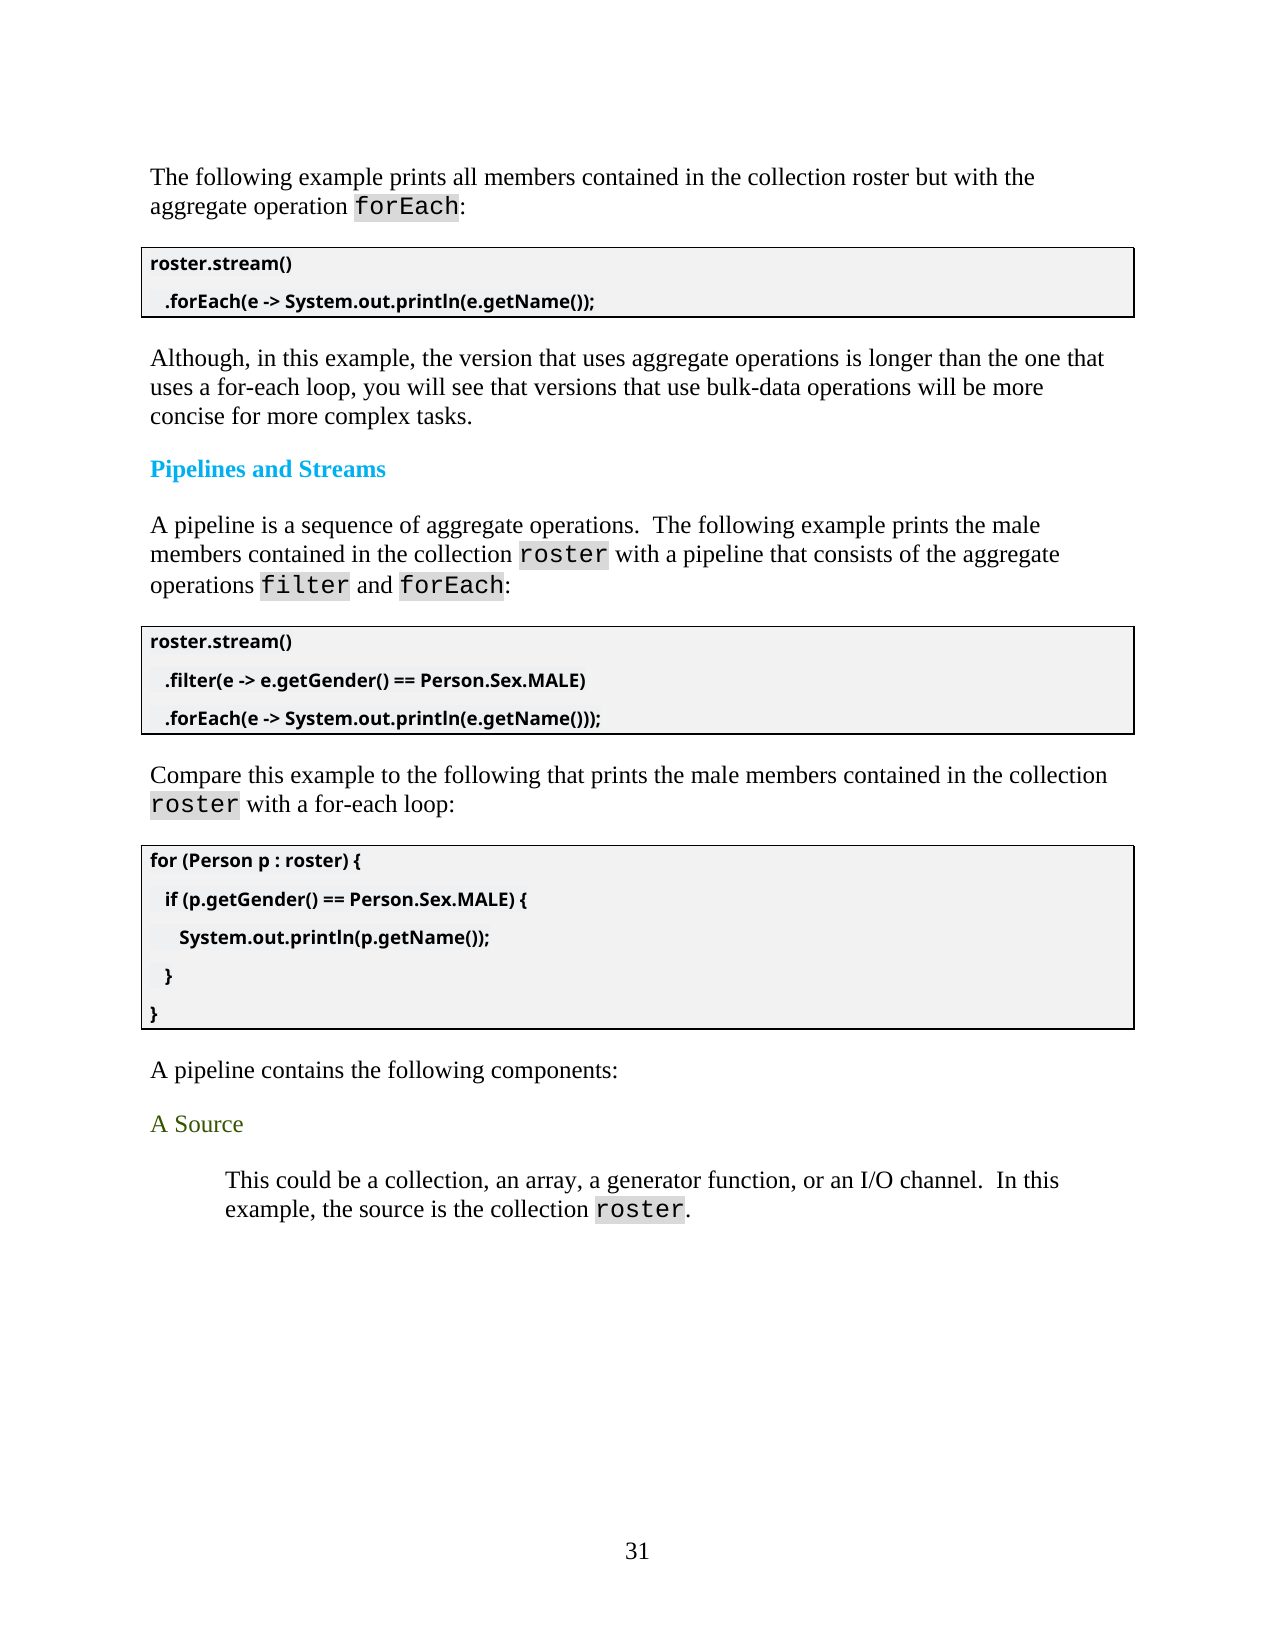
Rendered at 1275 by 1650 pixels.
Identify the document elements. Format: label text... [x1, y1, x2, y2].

text Although, in this example, the version that uses aggregate operations is longer than the one that uses a for-each loop, you will see that versions that use bulk-data operations will be more concise for more complex tasks. [150, 343, 1125, 429]
text .filter(e -> e.getGender() == Person.Sex.MALE) [142, 664, 1133, 692]
text The following example prints all members contained in the collection roster but with the aggregate operation forEach: [150, 162, 1125, 222]
text .forEach(e -> System.out.println(e.getName()); [142, 285, 1133, 316]
text roster.stream() [142, 248, 1133, 276]
text System.out.println(p.getName()); [142, 921, 1133, 950]
text A pipeline is a sequence of aggregate operations. The following example prints the male members contained in the collection roster with a pipeline that consists of the aggregate operations filter and forEach: [150, 510, 1125, 601]
text for (Person p : roster) { [142, 846, 1133, 873]
text Compare this example to the following that prints the male members contained in the collection roster with a for-each loop: [150, 760, 1125, 820]
text A pipeline contains the following components: [150, 1056, 1125, 1084]
text if (p.getGender() == Person.Sex.MALE) { [142, 883, 1133, 912]
text .forEach(e -> System.out.println(e.getName())); [142, 702, 1133, 733]
text } [142, 998, 1133, 1028]
text } [142, 959, 1133, 988]
subtitle A Source [150, 1109, 1125, 1138]
text This could be a collection, an array, a generator function, or an I/O channel. In this example, the source is the collection roster. [225, 1165, 1125, 1224]
subtitle Pipelines and Streams [150, 454, 1125, 483]
text roster.stream() [142, 627, 1133, 654]
